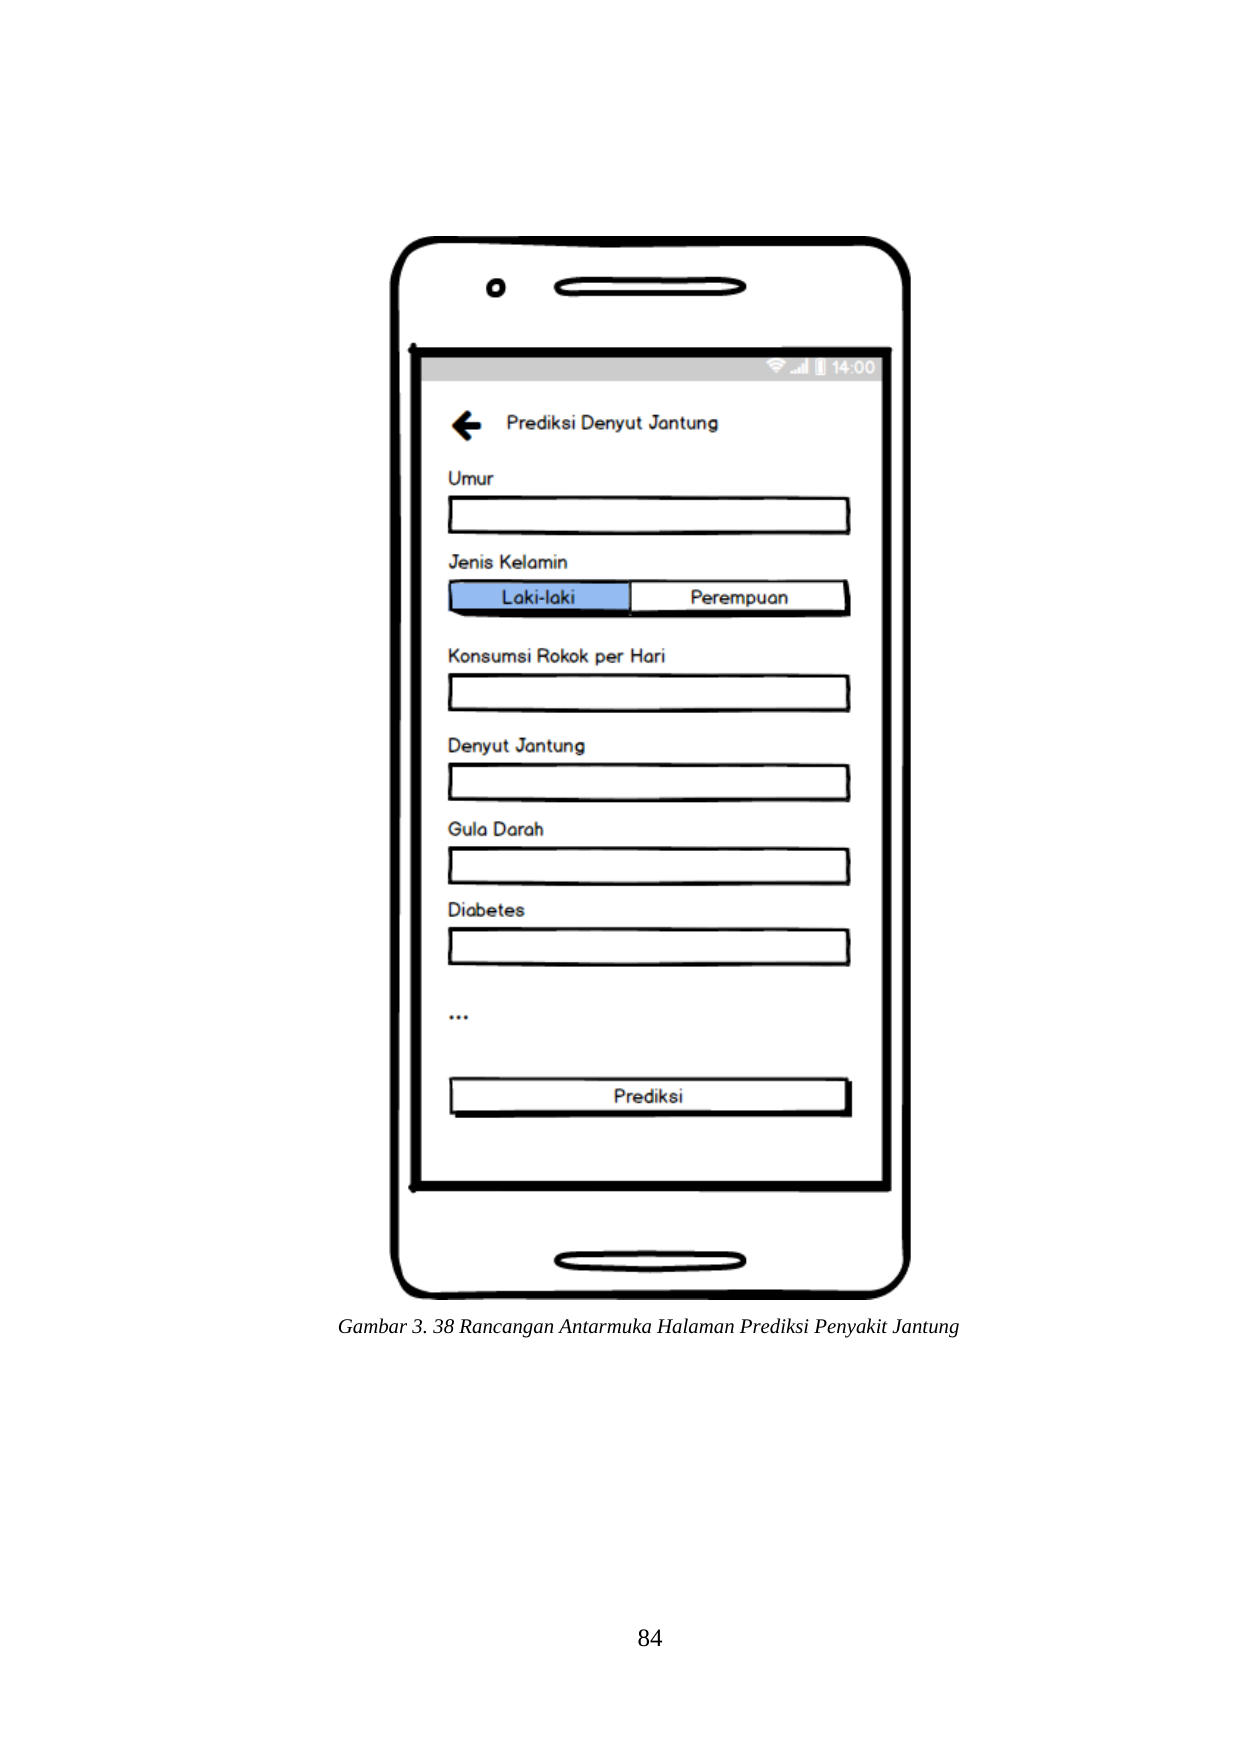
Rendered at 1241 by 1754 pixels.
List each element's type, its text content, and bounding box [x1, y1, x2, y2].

text Gambar 3. 38 Rancangan Antarmuka Halaman Prediksi Penyakit Jantung [236, 1314, 1063, 1338]
picture [388, 236, 911, 1300]
